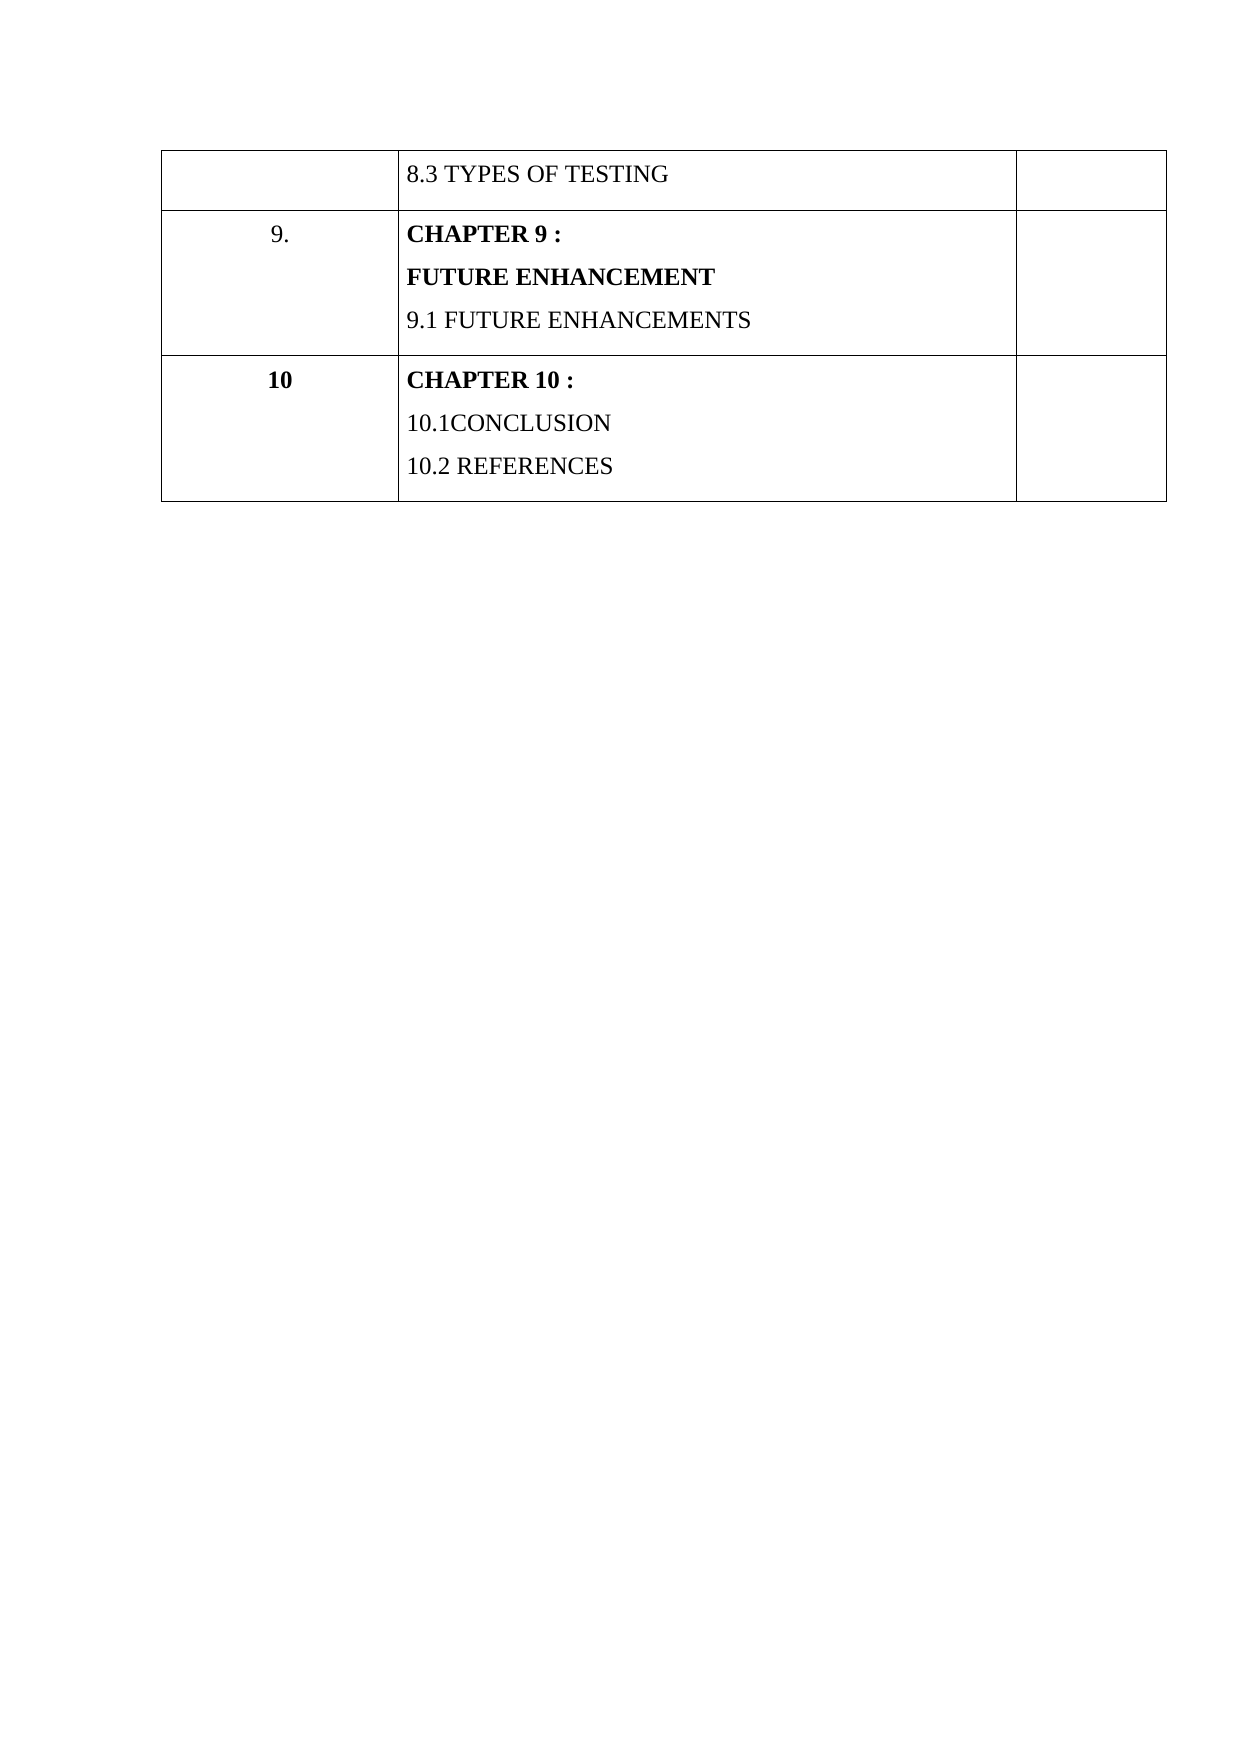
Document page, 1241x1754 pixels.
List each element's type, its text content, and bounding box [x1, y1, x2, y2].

table_cell 8. [162, 151, 398, 209]
table_cell [1017, 211, 1166, 355]
table_cell CHAPTER 9 : FUTURE ENHANCEMENT 9.1 FUTURE ENHANCEMENTS [399, 211, 1016, 355]
table_cell 10 [162, 356, 398, 501]
table_cell CHAPTER 10 : 10.1CONCLUSION 10.2 REFERENCES [399, 356, 1016, 501]
table_cell [1017, 356, 1166, 501]
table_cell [399, 151, 1016, 209]
table_cell [1017, 151, 1166, 209]
table_cell 9. [162, 211, 398, 355]
